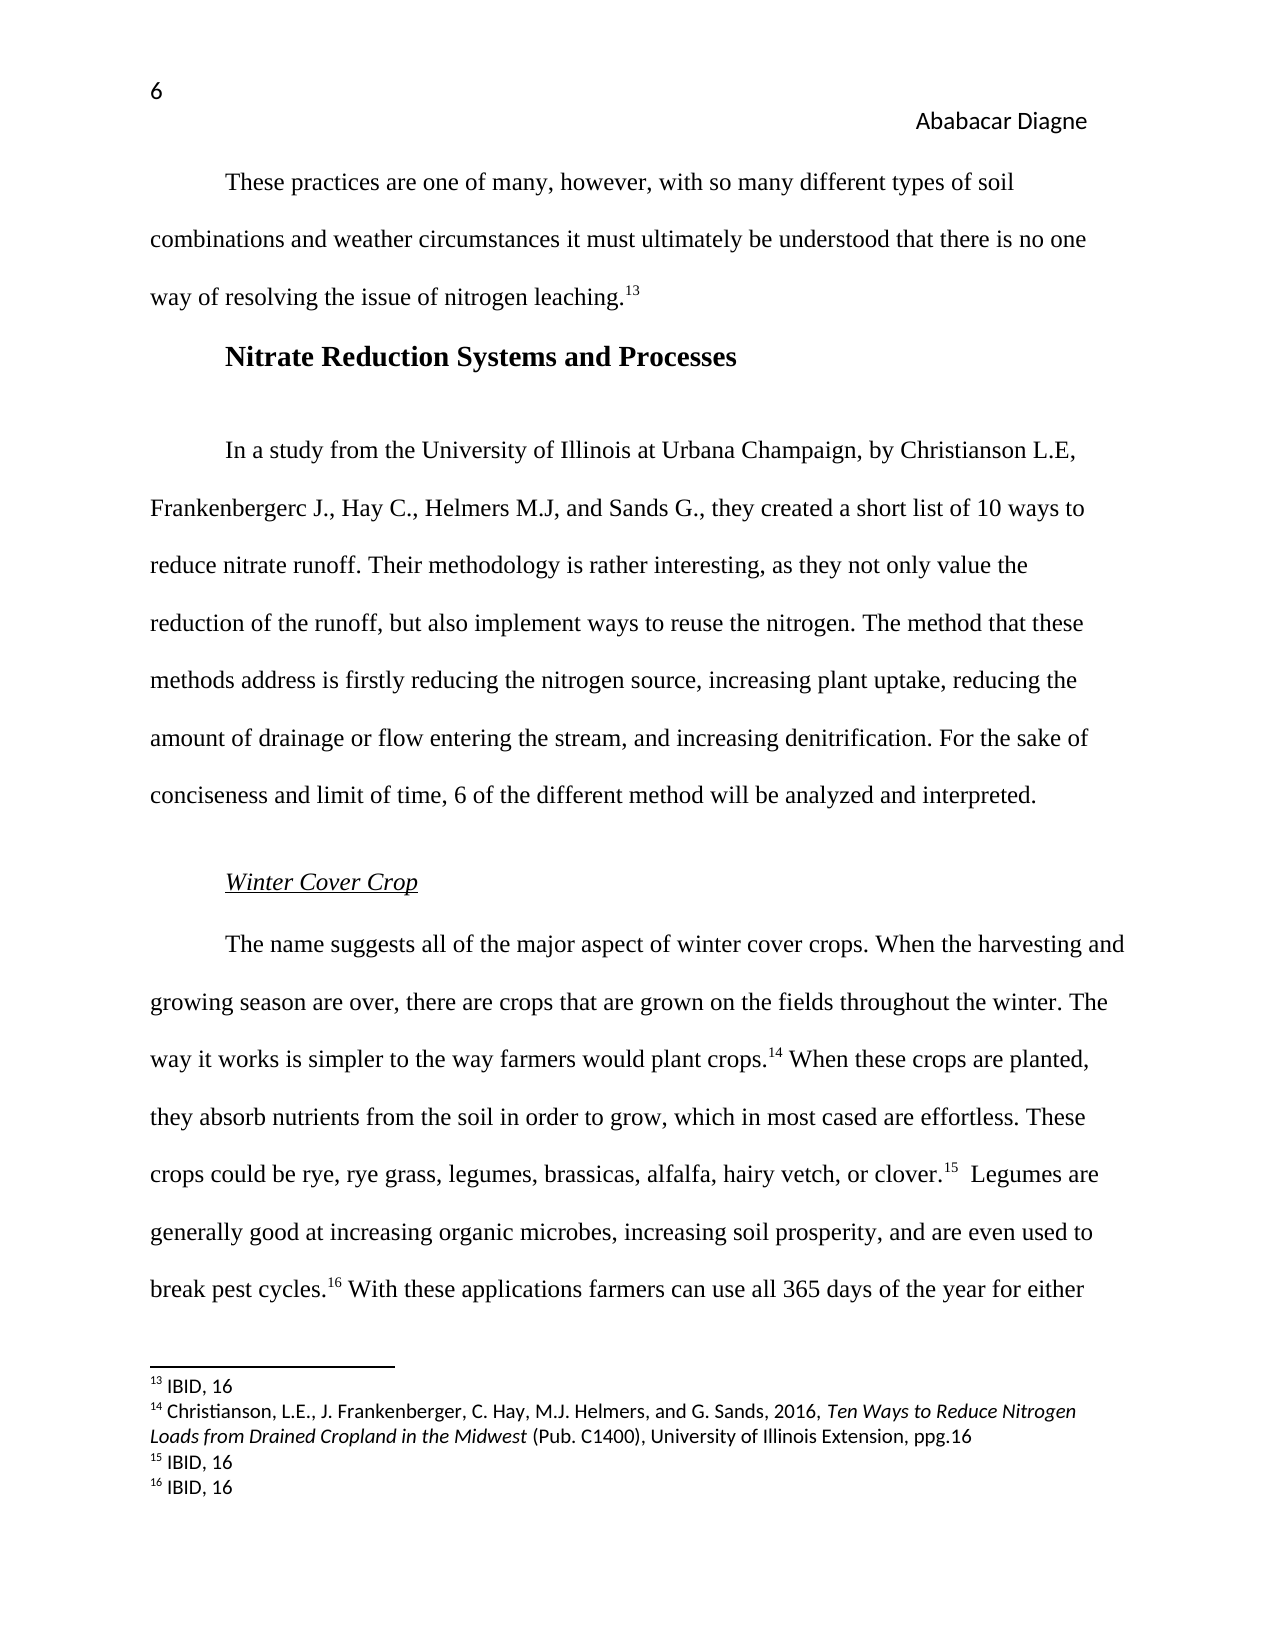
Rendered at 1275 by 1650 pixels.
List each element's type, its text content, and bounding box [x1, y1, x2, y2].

text Nitrate Reduction Systems and Processes [150, 339, 1125, 373]
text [150, 929, 1125, 1303]
text Winter Cover Crop [150, 867, 1125, 896]
text In a study from the University of Illinois at Urbana Champaign, by Christianson L.E, Frankenbergerc J., Hay C., Helmers M.J, and Sands G., they created a short list of 10 ways to reduce nitrate runoff. Their methodology is rather interesting, as they not only value the reduction of the runoff, but also implement ways to reuse the nitrogen. The method that these methods address is firstly reducing the nitrogen source, increasing plant uptake, reducing the amount of drainage or flow entering the stream, and increasing denitrification. For the sake of conciseness and limit of time, 6 of the different method will be analyzed and interpreted. [150, 435, 1125, 809]
text These practices are one of many, however, with so many different types of soil combinations and weather circumstances it must ultimately be understood that there is no one way of resolving the issue of nitrogen leaching. [150, 167, 1125, 310]
